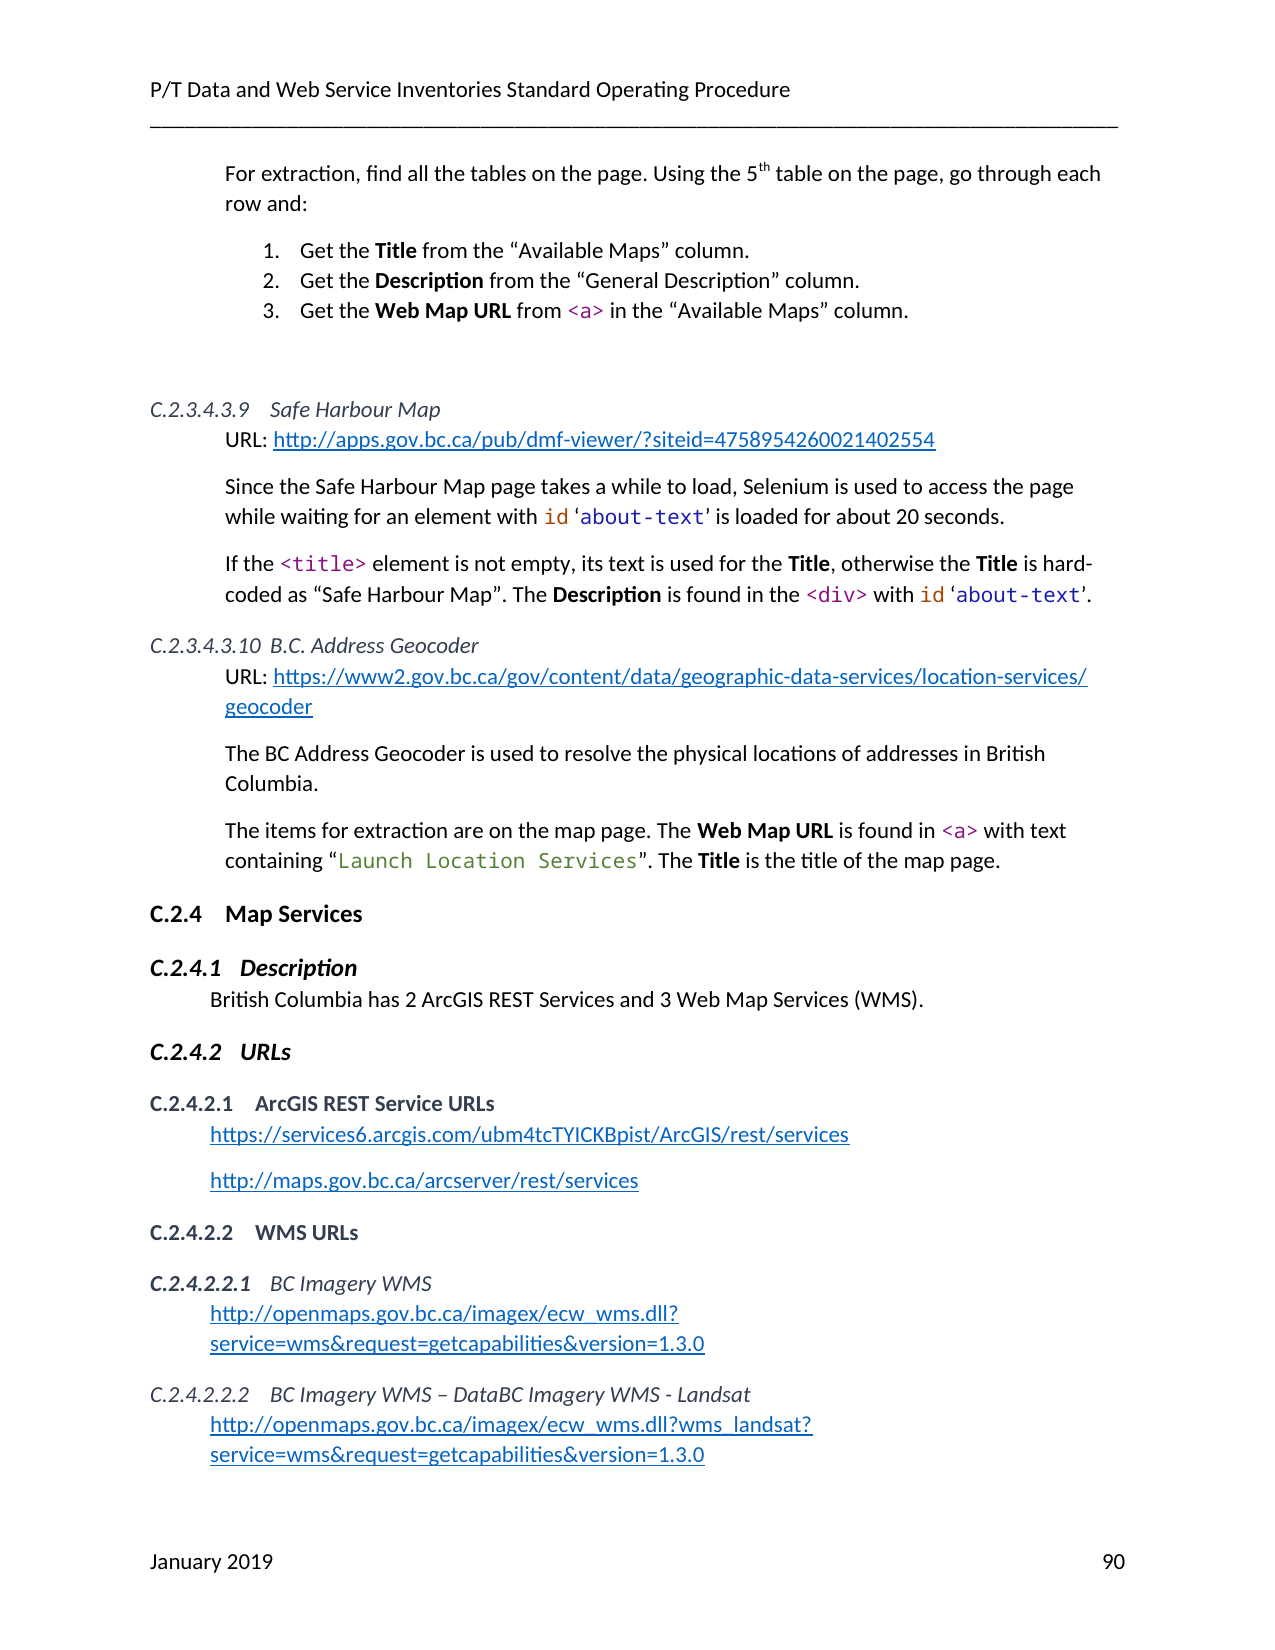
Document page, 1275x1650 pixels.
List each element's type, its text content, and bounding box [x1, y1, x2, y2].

text If the <title> element is not empty, its text is used for the Title, otherwise the Title is hard-coded as “Safe Harbour Map”. The Description is found in the <div> with id ‘about-text’. [225, 549, 1125, 608]
text http://maps.gov.bc.ca/arcserver/rest/services [210, 1167, 1125, 1194]
subtitle BC Imagery WMS – DataBC Imagery WMS - Landsat [150, 1380, 1125, 1408]
subtitle Map Services [150, 898, 1125, 928]
subtitle Safe Harbour Map [150, 395, 1125, 423]
subtitle BC Imagery WMS [150, 1269, 1125, 1297]
text The items for extraction are on the map page. The Web Map URL is found in <a> with text containing “Launch Location Services”. The Title is the title of the map page. [225, 816, 1125, 875]
text https://services6.arcgis.com/ubm4tcTYICKBpist/ArcGIS/rest/services [210, 1120, 1125, 1148]
text http://openmaps.gov.bc.ca/imagex/ecw_wms.dll?wms_landsat?service=wms&request=getcapabilities&version=1.3.0 [210, 1410, 1125, 1468]
list Get the Description from the “General Description” column. [262, 266, 1125, 294]
text http://openmaps.gov.bc.ca/imagex/ecw_wms.dll?service=wms&request=getcapabilities&version=1.3.0 [210, 1299, 1125, 1357]
subtitle WMS URLs [150, 1218, 1125, 1246]
text The BC Address Geocoder is used to resolve the physical locations of addresses in British Columbia. [225, 739, 1125, 797]
text For extraction, find all the tables on the page. Using the 5th table on the page, go through each row and: [225, 159, 1125, 217]
subtitle URLs [150, 1036, 1125, 1066]
text British Columbia has 2 ArcGIS REST Services and 3 Web Map Services (WMS). [210, 985, 1125, 1013]
subtitle Description [150, 952, 1125, 982]
list Get the Title from the “Available Maps” column. [262, 236, 1125, 264]
subtitle B.C. Address Geocoder [150, 632, 1125, 659]
text Since the Safe Harbour Map page takes a while to load, Selenium is used to access the page while waiting for an element with id ‘about-text’ is loaded for about 20 seconds. [225, 472, 1125, 531]
text URL: http://apps.gov.bc.ca/pub/dmf-viewer/?siteid=4758954260021402554 [225, 425, 1125, 453]
subtitle ArcGIS REST Service URLs [150, 1089, 1125, 1117]
list Get the Web Map URL from <a> in the “Available Maps” column. [262, 297, 1125, 325]
text URL: https://www2.gov.bc.ca/gov/content/data/geographic-data-services/location-services/geocoder [225, 662, 1125, 720]
